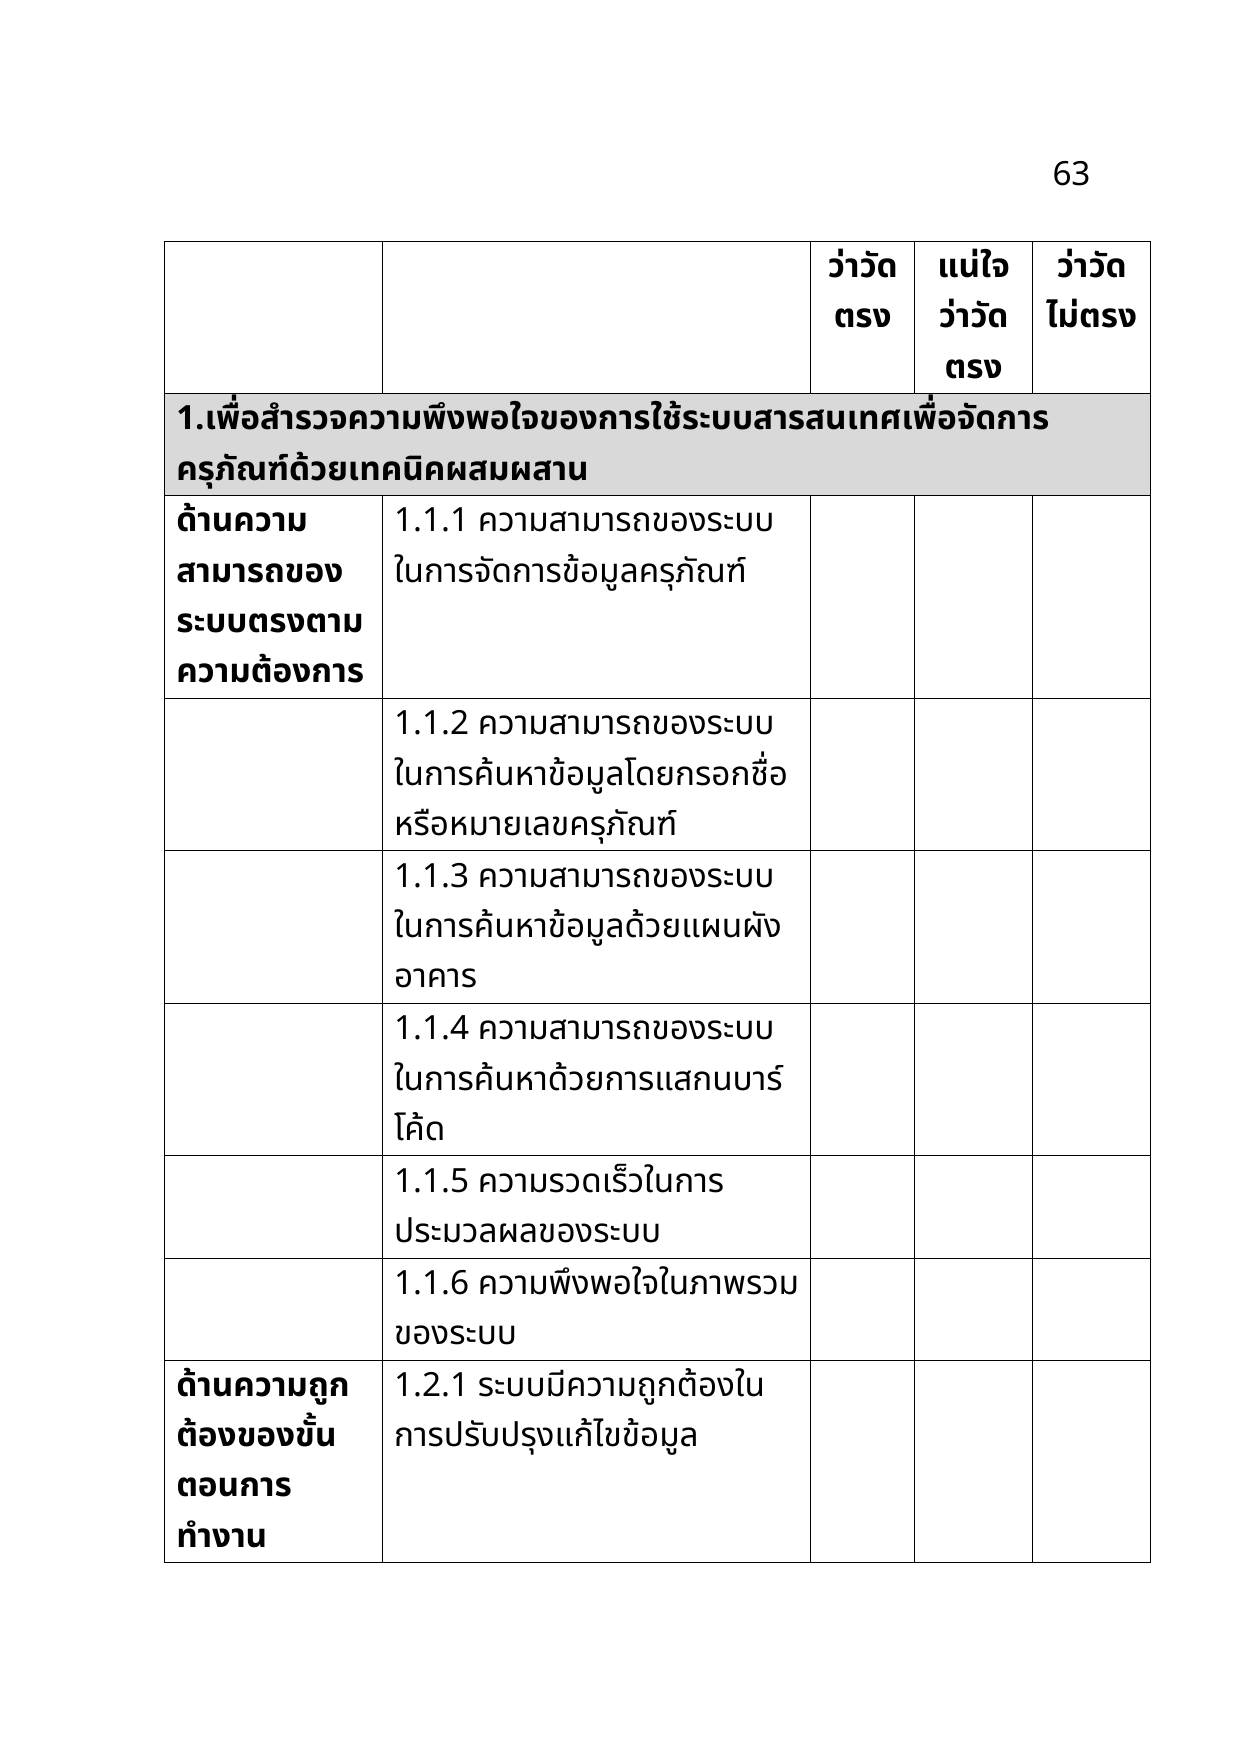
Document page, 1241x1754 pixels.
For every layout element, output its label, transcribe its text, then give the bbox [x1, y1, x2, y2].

table_cell [1033, 496, 1150, 698]
table_cell [915, 699, 1032, 850]
table_cell [1033, 1156, 1150, 1257]
table_cell [1033, 1004, 1150, 1155]
table_cell 1.1.5 ความรวดเร็วในการประมวลผลของระบบ [383, 1156, 810, 1257]
table_cell [915, 496, 1032, 698]
table_cell แน่ใจว่าวัดตรง [811, 242, 914, 393]
table_cell [915, 1004, 1032, 1155]
table_cell ด้านความสามารถของระบบตรงตามความต้องการ [165, 496, 382, 698]
table_cell [1033, 851, 1150, 1003]
table_cell [915, 851, 1032, 1003]
table_cell [1033, 1361, 1150, 1562]
table_cell [811, 851, 914, 1003]
table_cell 1.1.4 ความสามารถของระบบในการค้นหาด้วยการแสกนบาร์โค้ด [383, 1004, 810, 1155]
table_cell แน่ใจว่าวัดไม่ตรง [1033, 242, 1150, 393]
table_cell [1033, 1259, 1150, 1359]
table_cell [165, 699, 382, 850]
table_cell [1033, 699, 1150, 850]
table_cell [165, 851, 382, 1003]
table_cell [811, 1361, 914, 1562]
table_cell [915, 1156, 1032, 1257]
table_cell [165, 1156, 382, 1257]
table_cell [165, 1259, 382, 1359]
table_cell [811, 1156, 914, 1257]
table_cell ด้านความถูกต้องของขั้นตอนการทำงาน [165, 1361, 382, 1562]
table_cell 1.เพื่อสำรวจความพึงพอใจของการใช้ระบบสารสนเทศเพื่อจัดการครุภัณฑ์ด้วยเทคนิคผสมผสาน [165, 394, 1150, 495]
table_cell [811, 699, 914, 850]
table_cell [811, 1004, 914, 1155]
table_cell [811, 496, 914, 698]
table_cell 1.1.1 ความสามารถของระบบในการจัดการข้อมูลครุภัณฑ์ [383, 496, 810, 698]
table_cell 1.1.6 ความพึงพอใจในภาพรวมของระบบ [383, 1259, 810, 1359]
table_cell 1.2.1 ระบบมีความถูกต้องในการปรับปรุงแก้ไขข้อมูล [383, 1361, 810, 1562]
table_cell [915, 1259, 1032, 1359]
table_cell 1.1.2 ความสามารถของระบบในการค้นหาข้อมูลโดยกรอกชื่อหรือหมายเลขครุภัณฑ์ [383, 699, 810, 850]
table_cell [165, 1004, 382, 1155]
table_cell [811, 1259, 914, 1359]
table_cell 1.1.3 ความสามารถของระบบในการค้นหาข้อมูลด้วยแผนผังอาคาร [383, 851, 810, 1003]
table_cell ไม่แน่ใจว่าวัดตรง [915, 242, 1032, 393]
table_cell [915, 1361, 1032, 1562]
